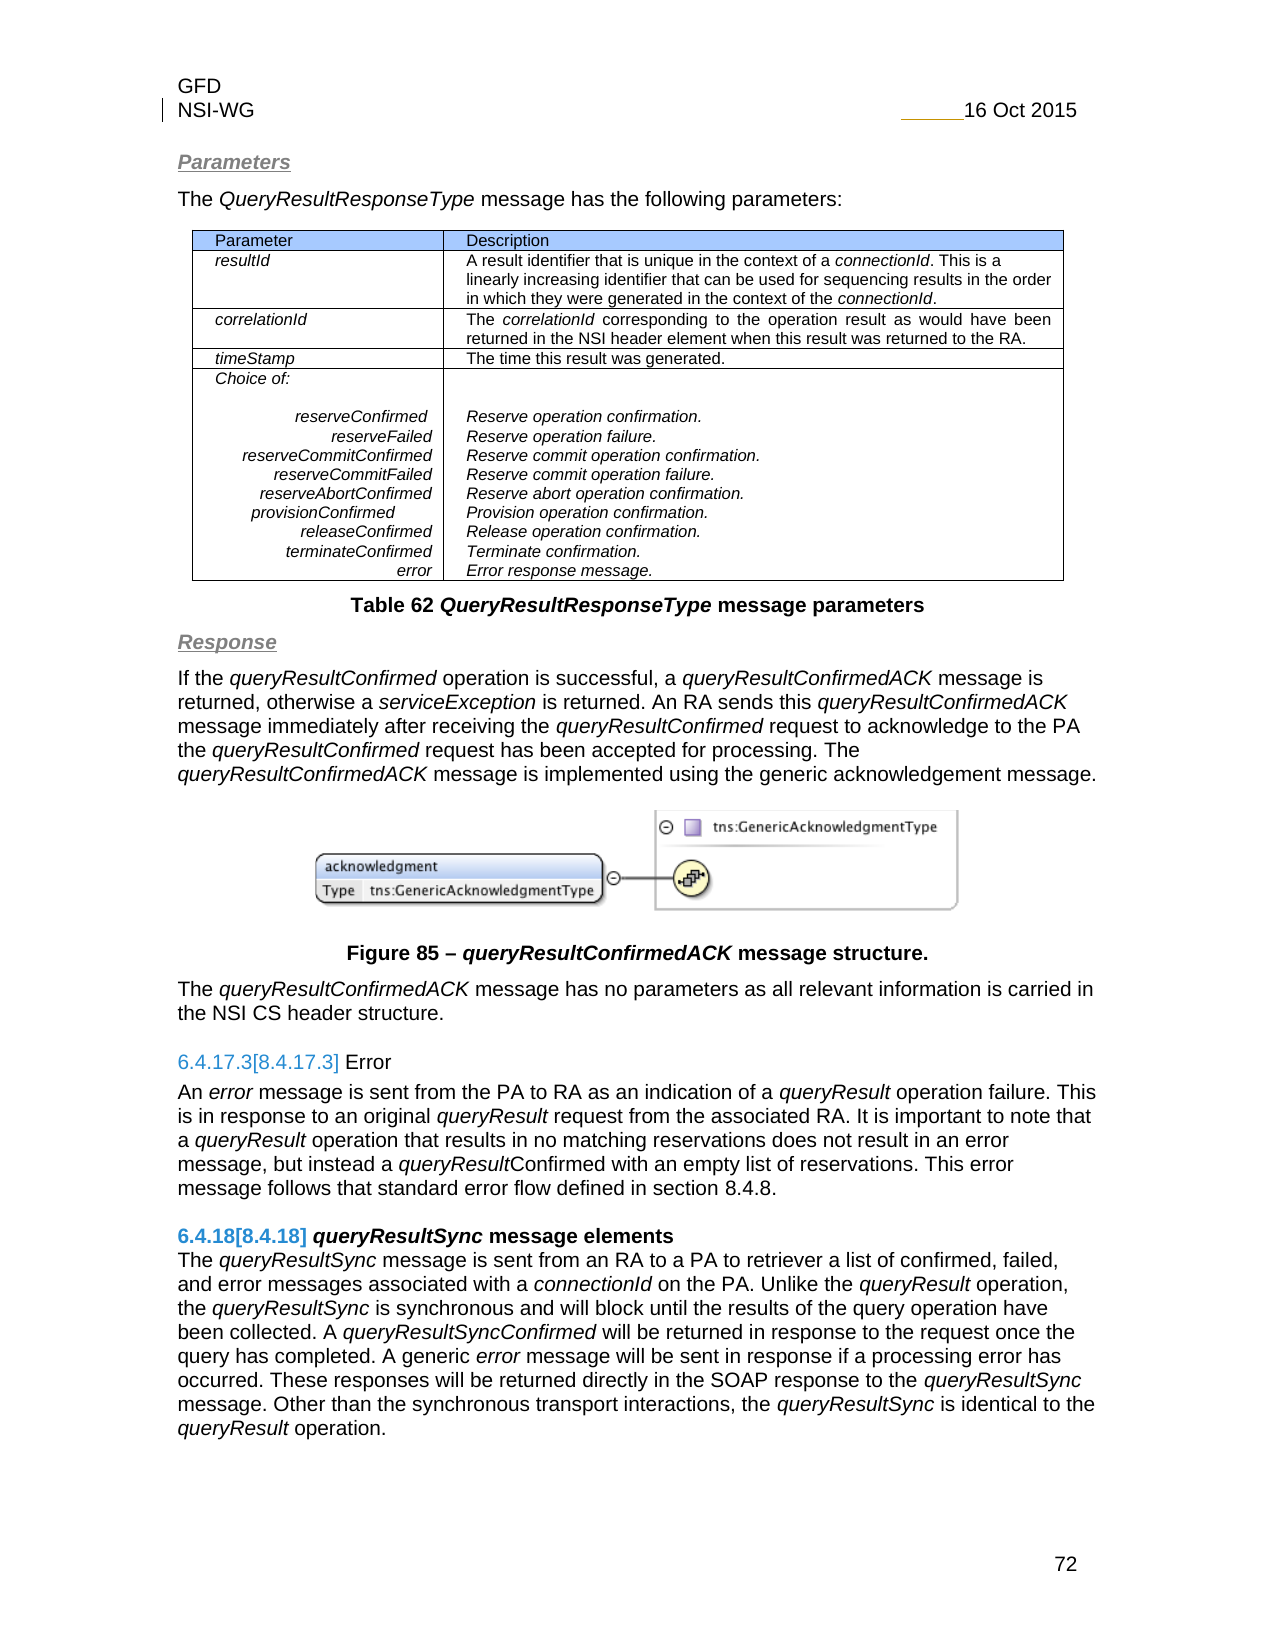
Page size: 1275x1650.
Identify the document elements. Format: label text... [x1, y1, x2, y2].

text Table 62 QueryResultResponseType message parameters [177, 593, 1098, 617]
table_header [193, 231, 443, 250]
text The queryResultSync message is sent from an RA to a PA to retriever a list of confirmed, failed, and error messages associated with a connectionId on the PA. Unlike the queryResult operation, the queryResultSync is synchronous and will block until the results of the query operation have been collected. A queryResultSyncConfirmed will be returned in response to the request once the query has completed. A generic error message will be sent in response if a processing error has occurred. These responses will be returned directly in the SOAP response to the queryResultSync message. Other than the synchronous transport interactions, the queryResultSync is identical to the queryResult operation. [177, 1248, 1098, 1439]
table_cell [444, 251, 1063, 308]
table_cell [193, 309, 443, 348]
text If the queryResultConfirmed operation is successful, a queryResultConfirmedACK message is returned, otherwise a serviceException is returned. An RA sends this queryResultConfirmedACK message immediately after receiving the queryResultConfirmed request to acknowledge to the PA the queryResultConfirmed request has been accepted for processing. The queryResultConfirmedACK message is implemented using the generic acknowledgement message. [177, 666, 1098, 786]
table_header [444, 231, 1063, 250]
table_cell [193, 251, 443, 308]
text The queryResultConfirmedACK message has no parameters as all relevant information is carried in the NSI CS header structure. [177, 977, 1098, 1025]
text Figure 85 – queryResultConfirmedACK message structure. [177, 941, 1098, 964]
text The QueryResultResponseType message has the following parameters: [177, 186, 1098, 210]
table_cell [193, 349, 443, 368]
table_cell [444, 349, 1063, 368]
text Parameters [177, 150, 1098, 174]
text Response [177, 630, 1098, 654]
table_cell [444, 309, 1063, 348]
text An error message is sent from the PA to RA as an indication of a queryResult operation failure. This is in response to an original queryResult request from the associated RA. It is important to note that a queryResult operation that results in no matching reservations does not result in an error message, but instead a queryResultConfirmed with an empty list of reservations. This error message follows that standard error flow defined in section 8.4.8. [177, 1080, 1098, 1200]
subtitle queryResultSync message elements [177, 1224, 1098, 1248]
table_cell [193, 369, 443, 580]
picture [315, 810, 960, 912]
subtitle Error [177, 1050, 1098, 1074]
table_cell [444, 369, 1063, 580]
